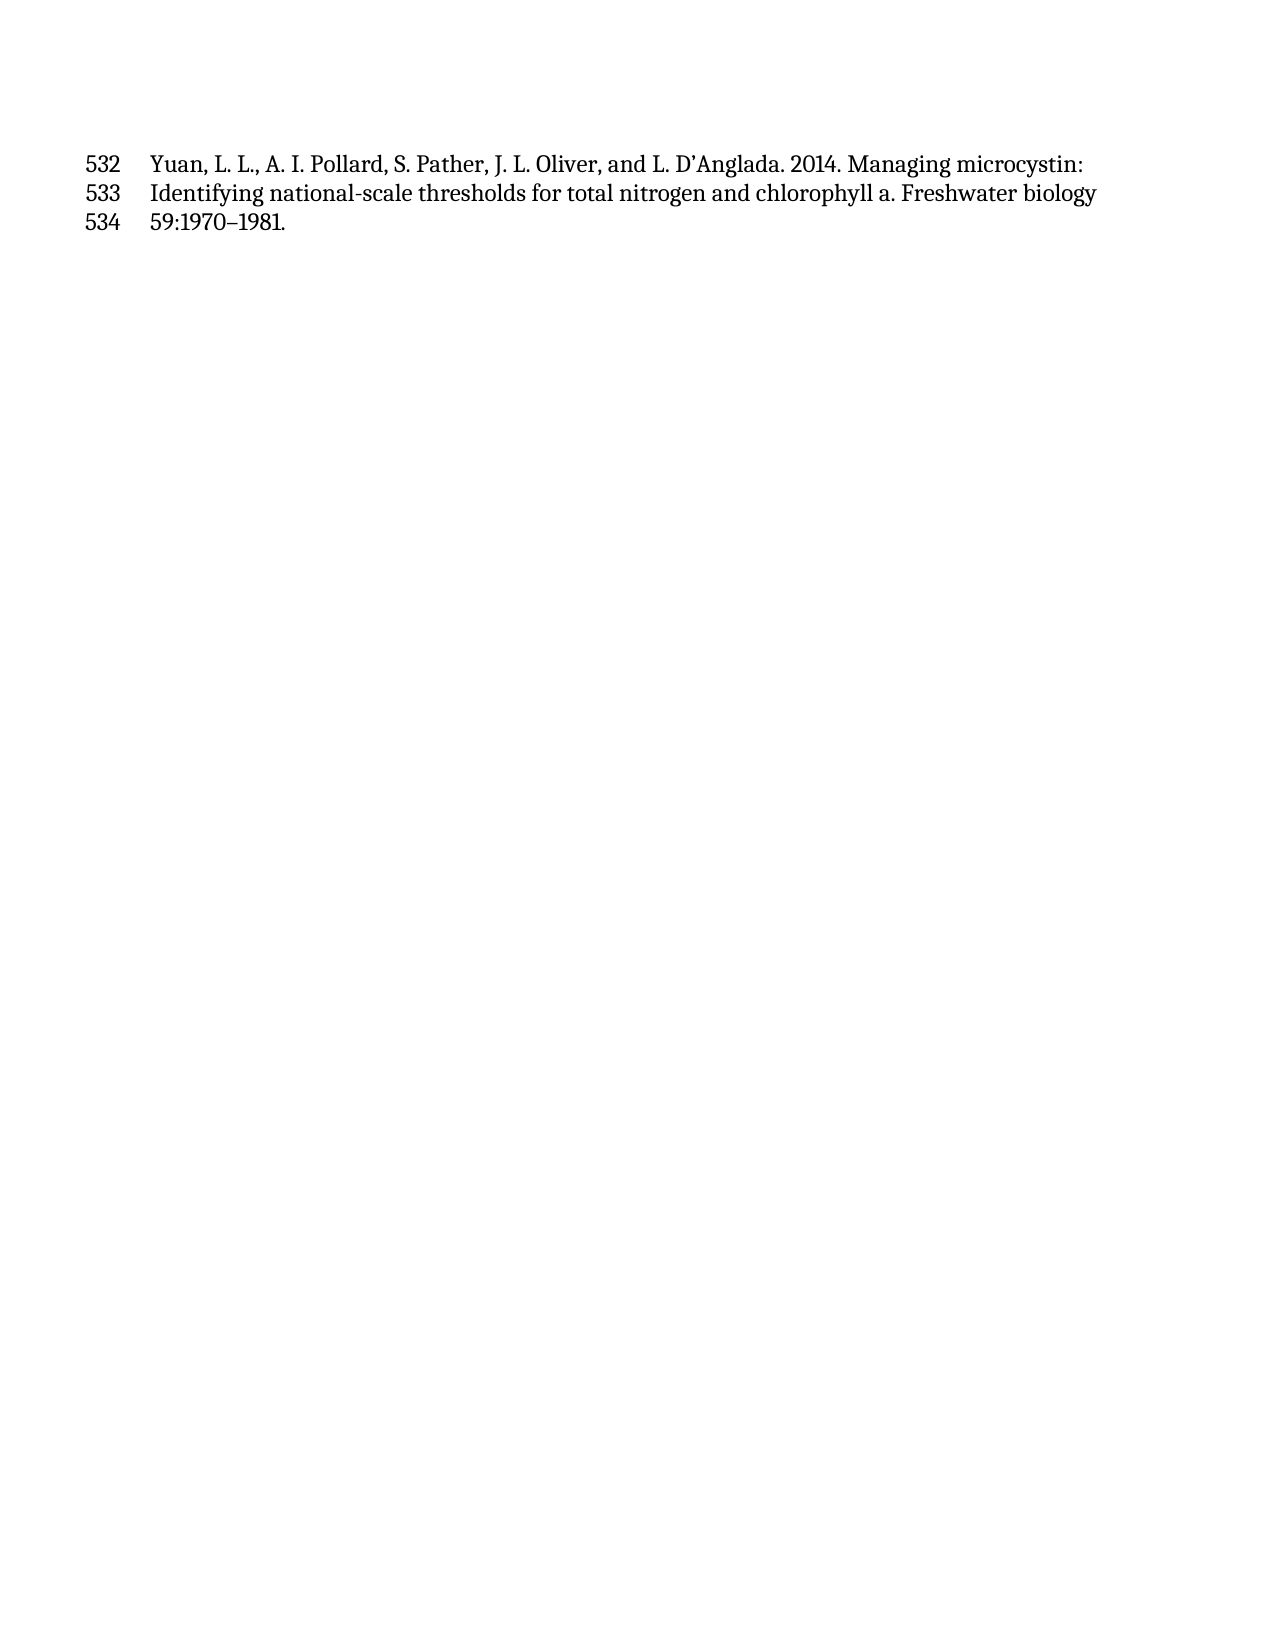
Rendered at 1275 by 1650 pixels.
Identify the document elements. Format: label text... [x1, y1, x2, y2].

text Yuan, L. L., A. I. Pollard, S. Pather, J. L. Oliver, and L. D’Anglada. 2014. Managing microcystin: Identifying national-scale thresholds for total nitrogen and chlorophyll a. Freshwater biology 59:1970–1981. [150, 150, 1125, 236]
